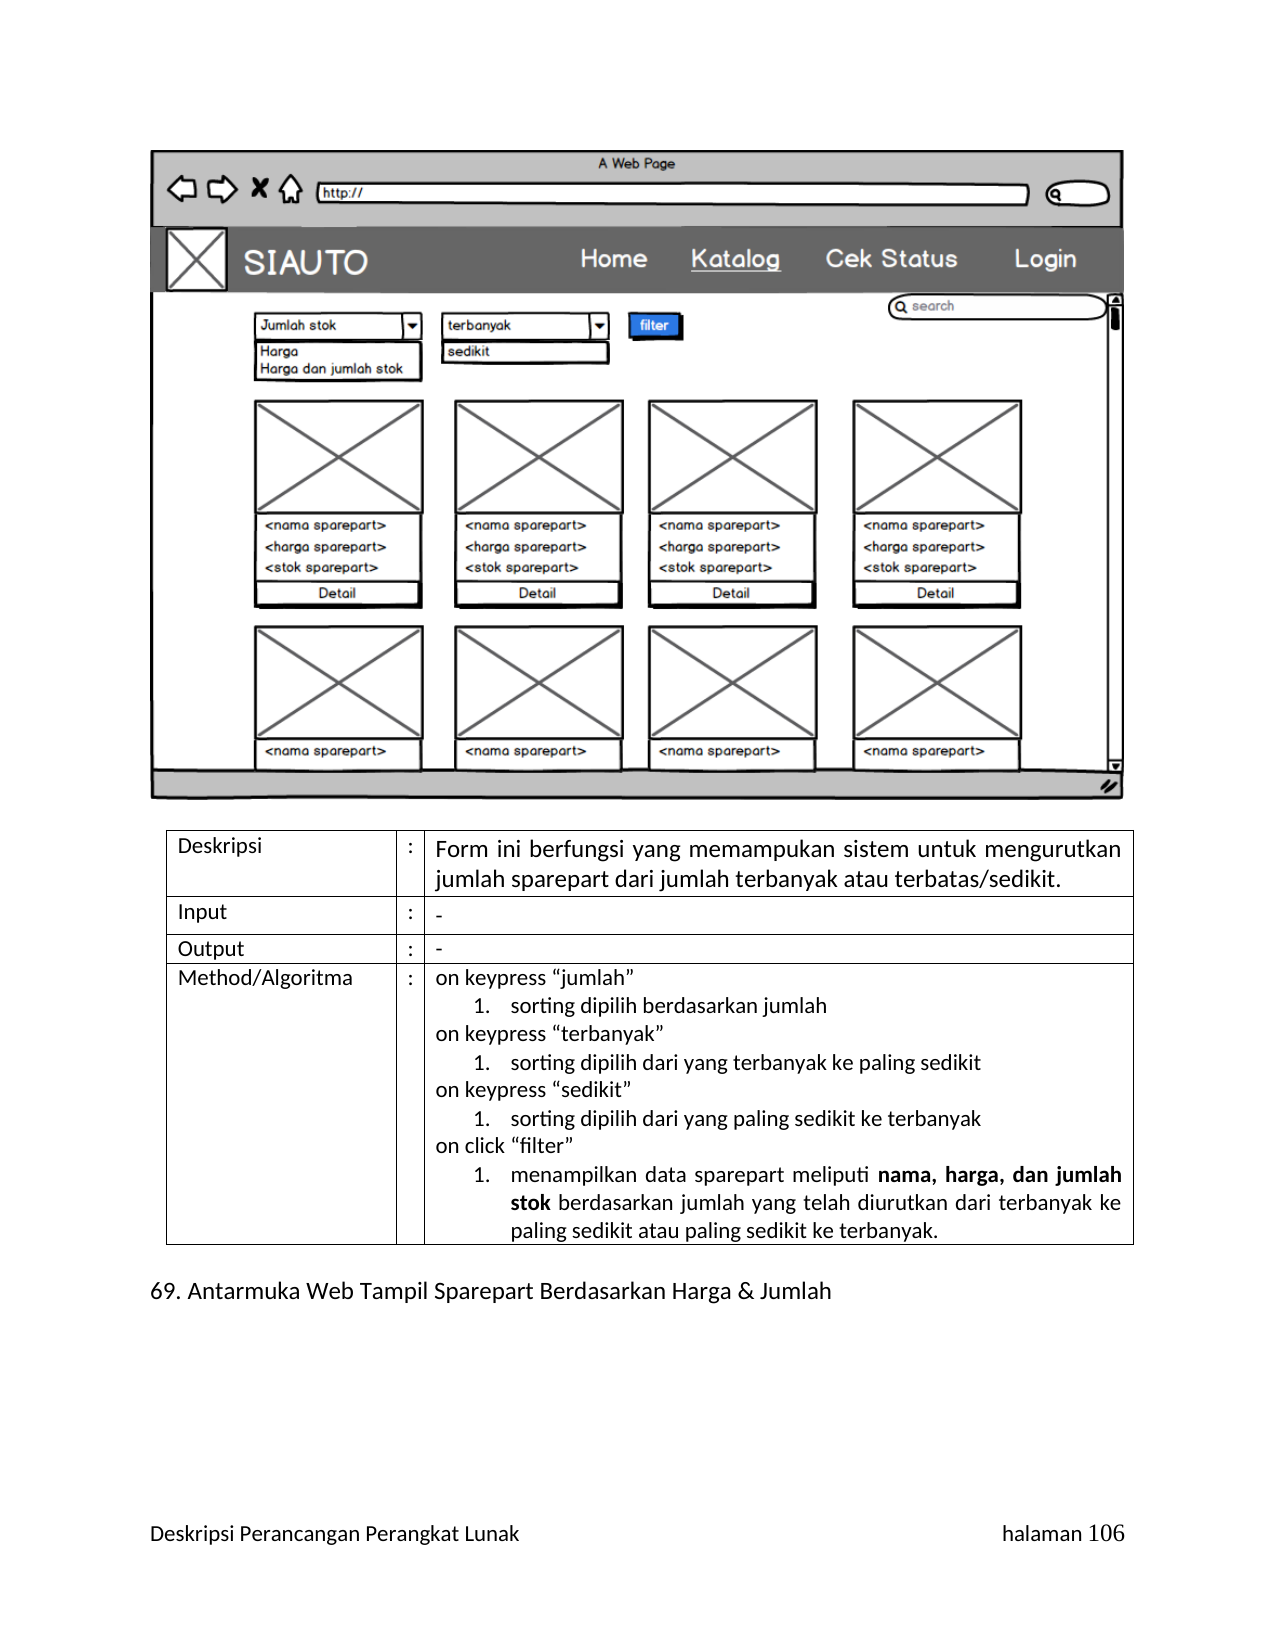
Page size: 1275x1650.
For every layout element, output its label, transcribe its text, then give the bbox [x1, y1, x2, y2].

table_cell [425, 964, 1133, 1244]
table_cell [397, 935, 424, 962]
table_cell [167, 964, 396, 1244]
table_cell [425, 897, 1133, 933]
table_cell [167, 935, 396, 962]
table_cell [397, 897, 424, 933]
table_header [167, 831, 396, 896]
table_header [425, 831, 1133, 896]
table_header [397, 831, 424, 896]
picture [150, 150, 1124, 800]
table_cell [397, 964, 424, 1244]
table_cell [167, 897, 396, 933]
list Antarmuka Web Tampil Sparepart Berdasarkan Harga & Jumlah [150, 1275, 1125, 1306]
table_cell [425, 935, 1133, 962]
